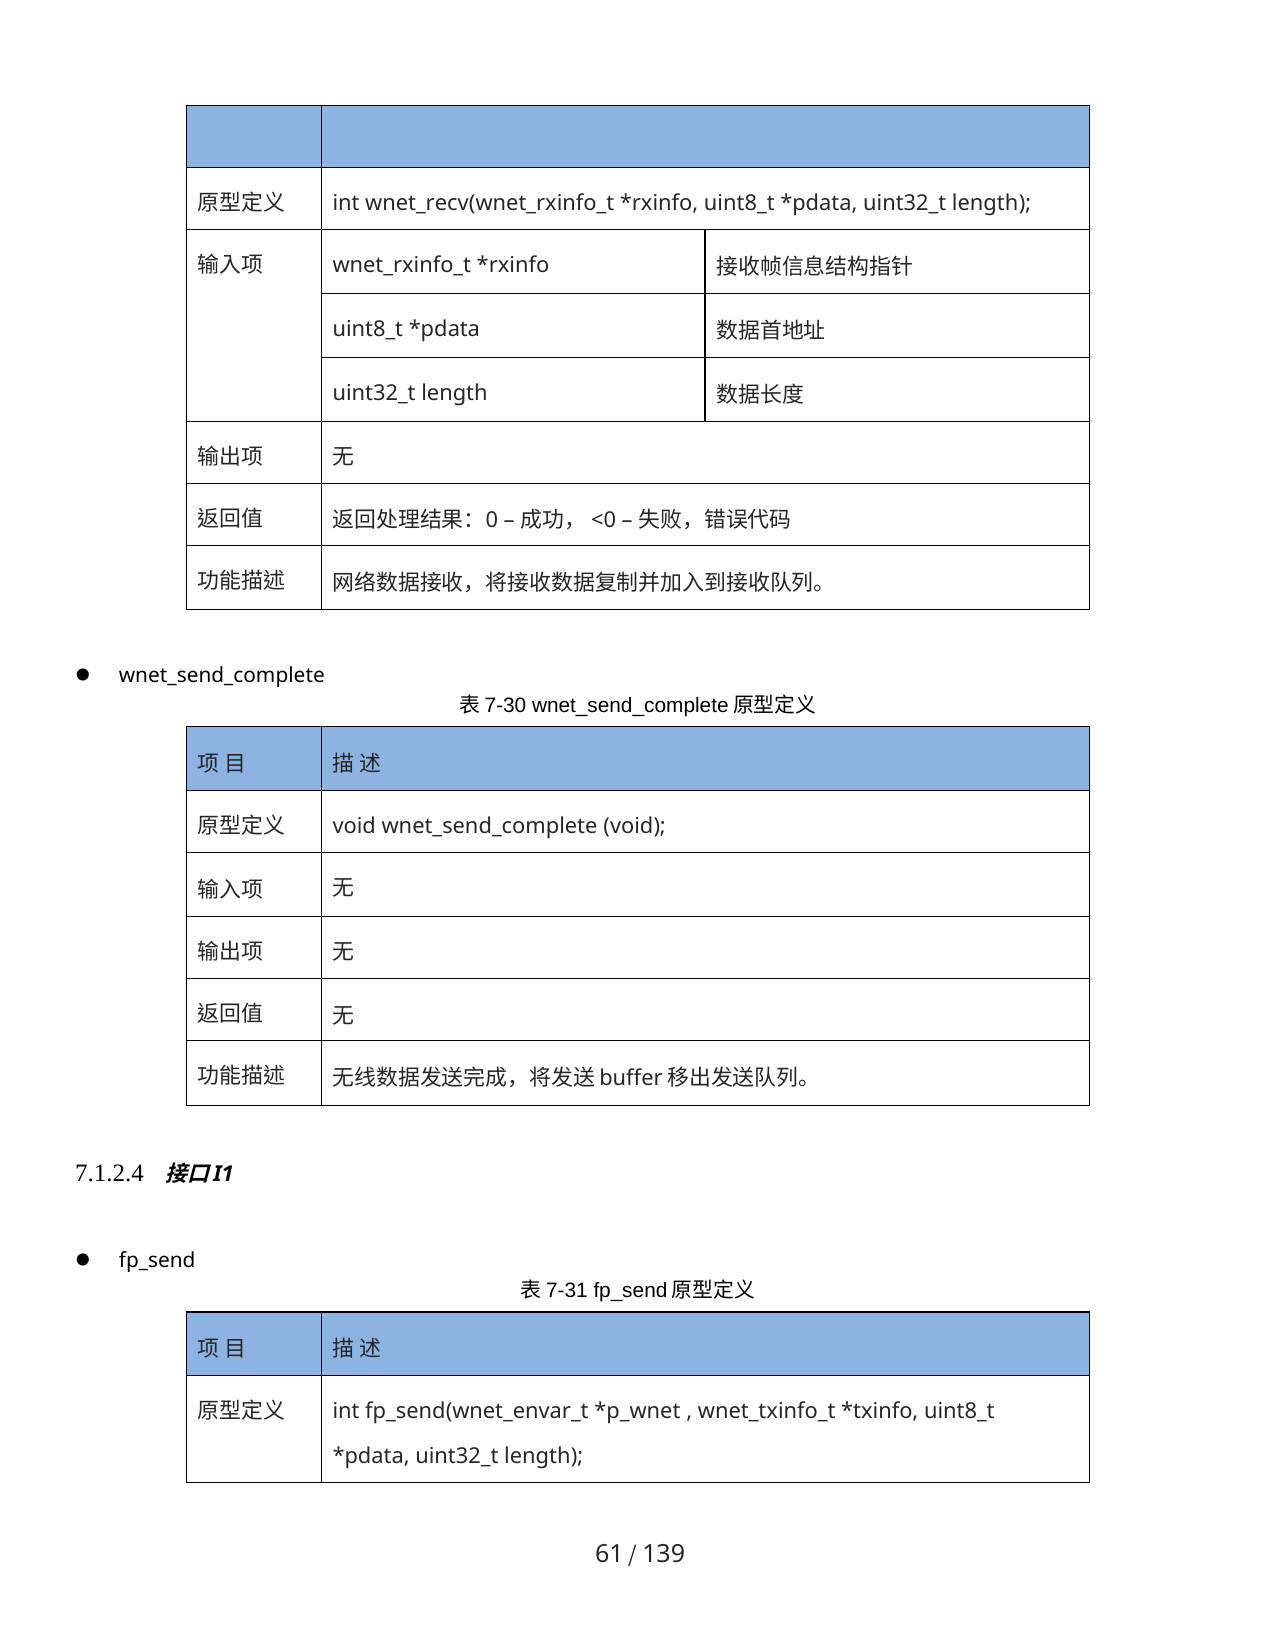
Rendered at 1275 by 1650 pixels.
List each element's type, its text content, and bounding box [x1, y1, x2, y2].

table_cell void wnet_send_complete (void); [322, 791, 1089, 852]
table_header 描 述 [322, 106, 1089, 167]
table_cell 输出项 [187, 917, 321, 978]
table_cell int fp_send(wnet_envar_t *p_wnet , wnet_txinfo_t *txinfo, uint8_t *pdata, uint32_t length); [322, 1376, 1089, 1482]
table_cell 无 [322, 853, 1089, 916]
table_cell 网络数据接收，将接收数据复制并加入到接收队列。 [322, 546, 1089, 609]
table_cell 原型定义 [187, 1376, 321, 1482]
table_cell 输出项 [187, 422, 321, 483]
table_cell 功能描述 [187, 1041, 321, 1104]
table_cell uint8_t *pdata [322, 294, 704, 357]
table_cell 功能描述 [187, 546, 321, 609]
table_cell 返回值 [187, 484, 321, 545]
table_cell 原型定义 [187, 168, 321, 229]
table_cell int wnet_recv(wnet_rxinfo_t *rxinfo, uint8_t *pdata, uint32_t length); [322, 168, 1089, 229]
table_header 项 目 [187, 727, 321, 790]
table_header 描 述 [322, 727, 1089, 790]
list wnet_send_complete [75, 660, 1200, 688]
table_cell 数据长度 [706, 358, 1089, 421]
table_header 描 述 [322, 1313, 1089, 1375]
table_header 项 目 [187, 1313, 321, 1375]
table_cell 无 [322, 979, 1089, 1040]
subtitle 接口I1 [75, 1156, 1200, 1187]
table_cell 无 [322, 917, 1089, 978]
table_cell 无 [322, 422, 1089, 483]
table_cell 输入项 [187, 853, 321, 916]
table_cell 原型定义 [187, 791, 321, 852]
table_cell 接收帧信息结构指针 [706, 230, 1089, 293]
table_cell 无线数据发送完成，将发送buffer移出发送队列。 [322, 1041, 1089, 1104]
table_cell uint32_t length [322, 358, 704, 421]
table_cell 返回处理结果：0 – 成功， <0 – 失败，错误代码 [322, 484, 1089, 545]
table_cell 返回值 [187, 979, 321, 1040]
table_cell wnet_rxinfo_t *rxinfo [322, 230, 704, 293]
table_cell 输入项 [187, 230, 321, 421]
list fp_send [75, 1245, 1200, 1274]
table_header 项 目 [187, 106, 321, 167]
table_cell 数据首地址 [706, 294, 1089, 357]
